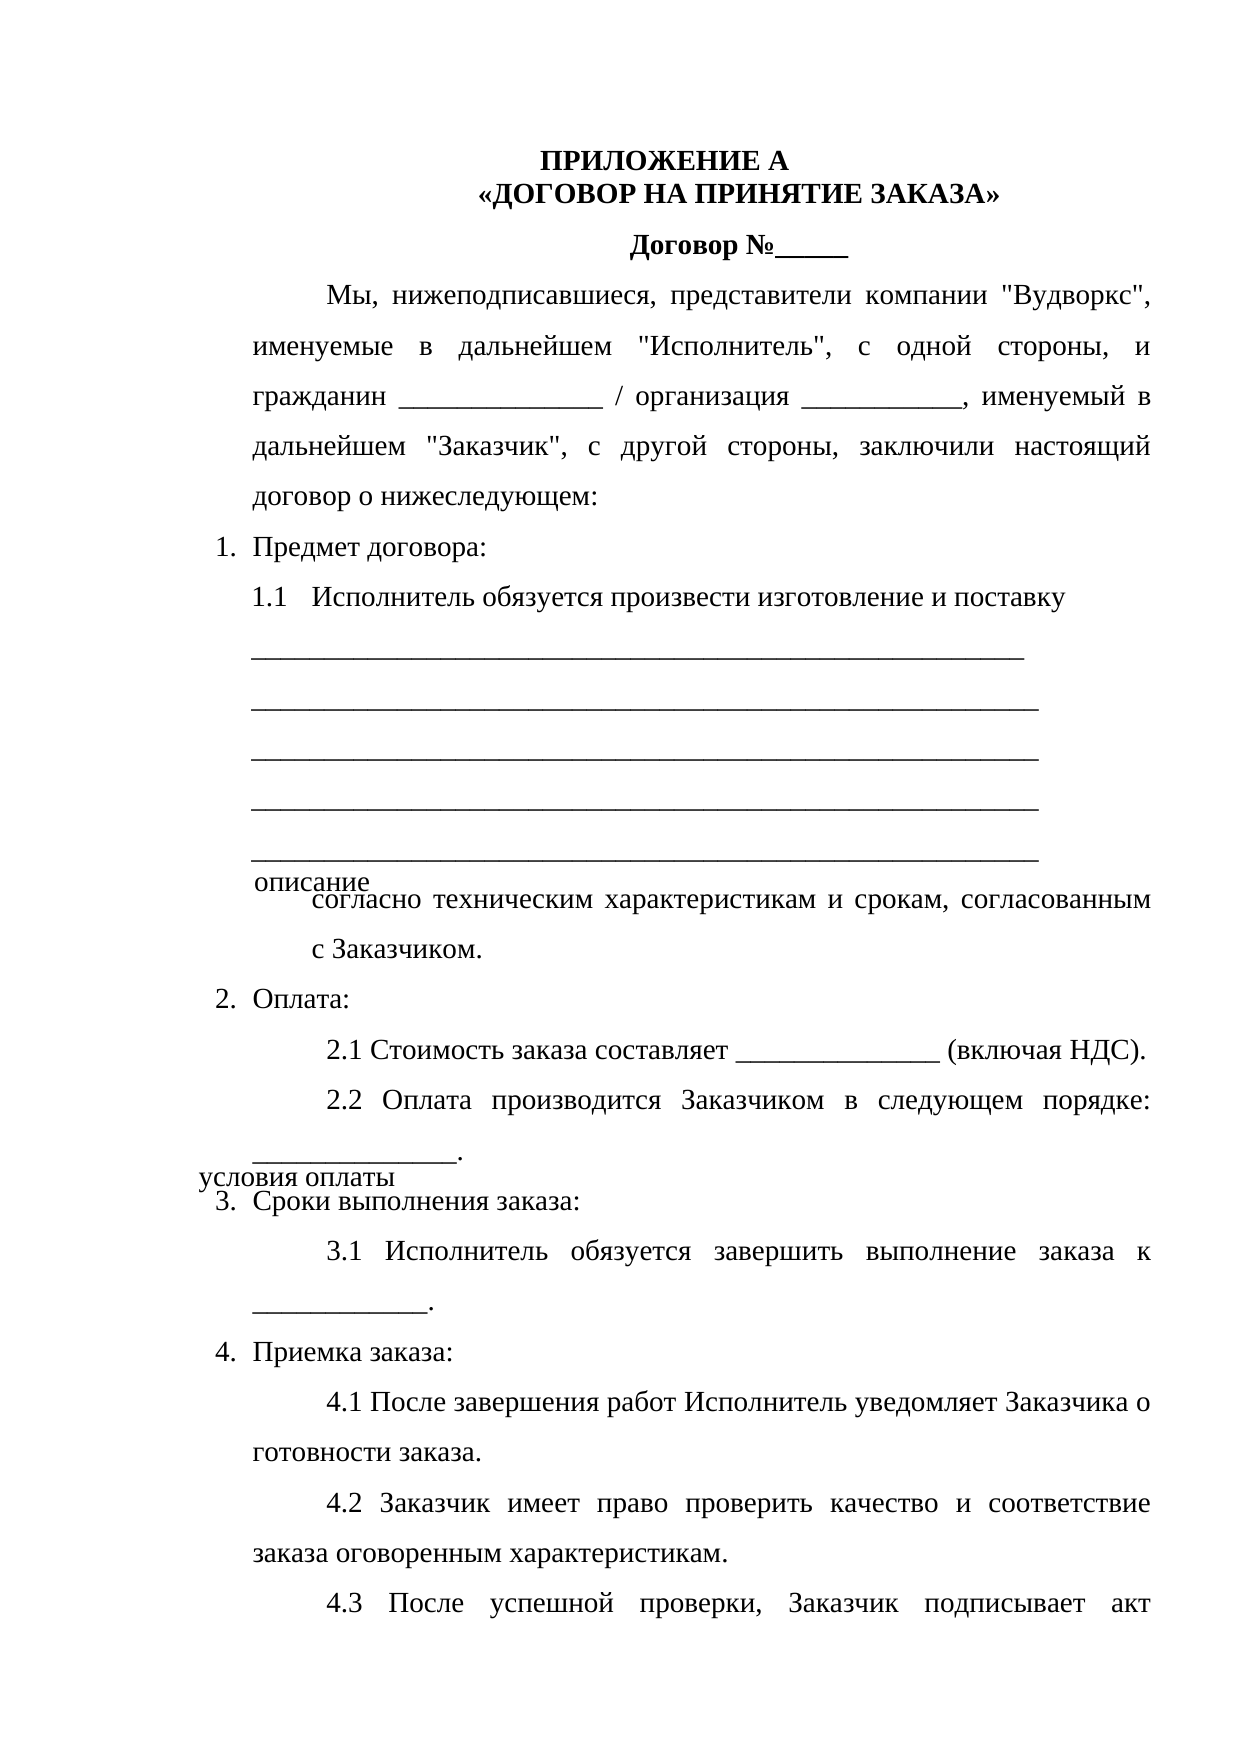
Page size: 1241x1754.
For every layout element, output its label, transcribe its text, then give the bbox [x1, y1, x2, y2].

text 4.1 После завершения работ Исполнитель уведомляет Заказчика о готовности заказа. [252, 1384, 1152, 1468]
list Приемка заказа: [215, 1334, 1152, 1367]
text ______________________________________________________ [251, 780, 1152, 814]
text 3.1 Исполнитель обязуется завершить выполнение заказа к ____________. [252, 1233, 1152, 1317]
text 2.2 Оплата производится Заказчиком в следующем порядке: ______________. [252, 1082, 1152, 1166]
list Исполнитель обязуется произвести изготовление и поставку [251, 579, 1152, 613]
text _____________________________________________________ [251, 629, 1152, 663]
text Мы, нижеподписавшиеся, представители компании "Вудворкс", именуемые в дальнейшем "Исполнитель", с одной стороны, и гражданин ______________ / организация ___________, именуемый в дальнейшем "Заказчик", с другой стороны, заключили настоящий договор о нижеследующем: [252, 277, 1152, 512]
list Предмет договора: [215, 529, 1152, 562]
text 4.2 Заказчик имеет право проверить качество и соответствие заказа оговоренным характеристикам. [252, 1485, 1152, 1569]
list согласно техническим характеристикам и срокам, согласованным с Заказчиком. [311, 881, 1152, 965]
text «ДОГОВОР НА ПРИНЯТИЕ ЗАКАЗА» [252, 177, 1152, 210]
text Договор №_____ [252, 227, 1152, 261]
text 2.1 Стоимость заказа составляет ______________ (включая НДС). [252, 1032, 1152, 1066]
text ______________________________________________________ [251, 680, 1152, 713]
list Сроки выполнения заказа: [215, 1183, 1152, 1216]
list Оплата: [215, 982, 1152, 1015]
text ______________________________________________________ [251, 730, 1152, 764]
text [252, 1585, 1152, 1619]
subtitle ПРИЛОЖЕНИЕ А [177, 143, 1152, 177]
text ______________________________________________________ [251, 831, 1152, 864]
